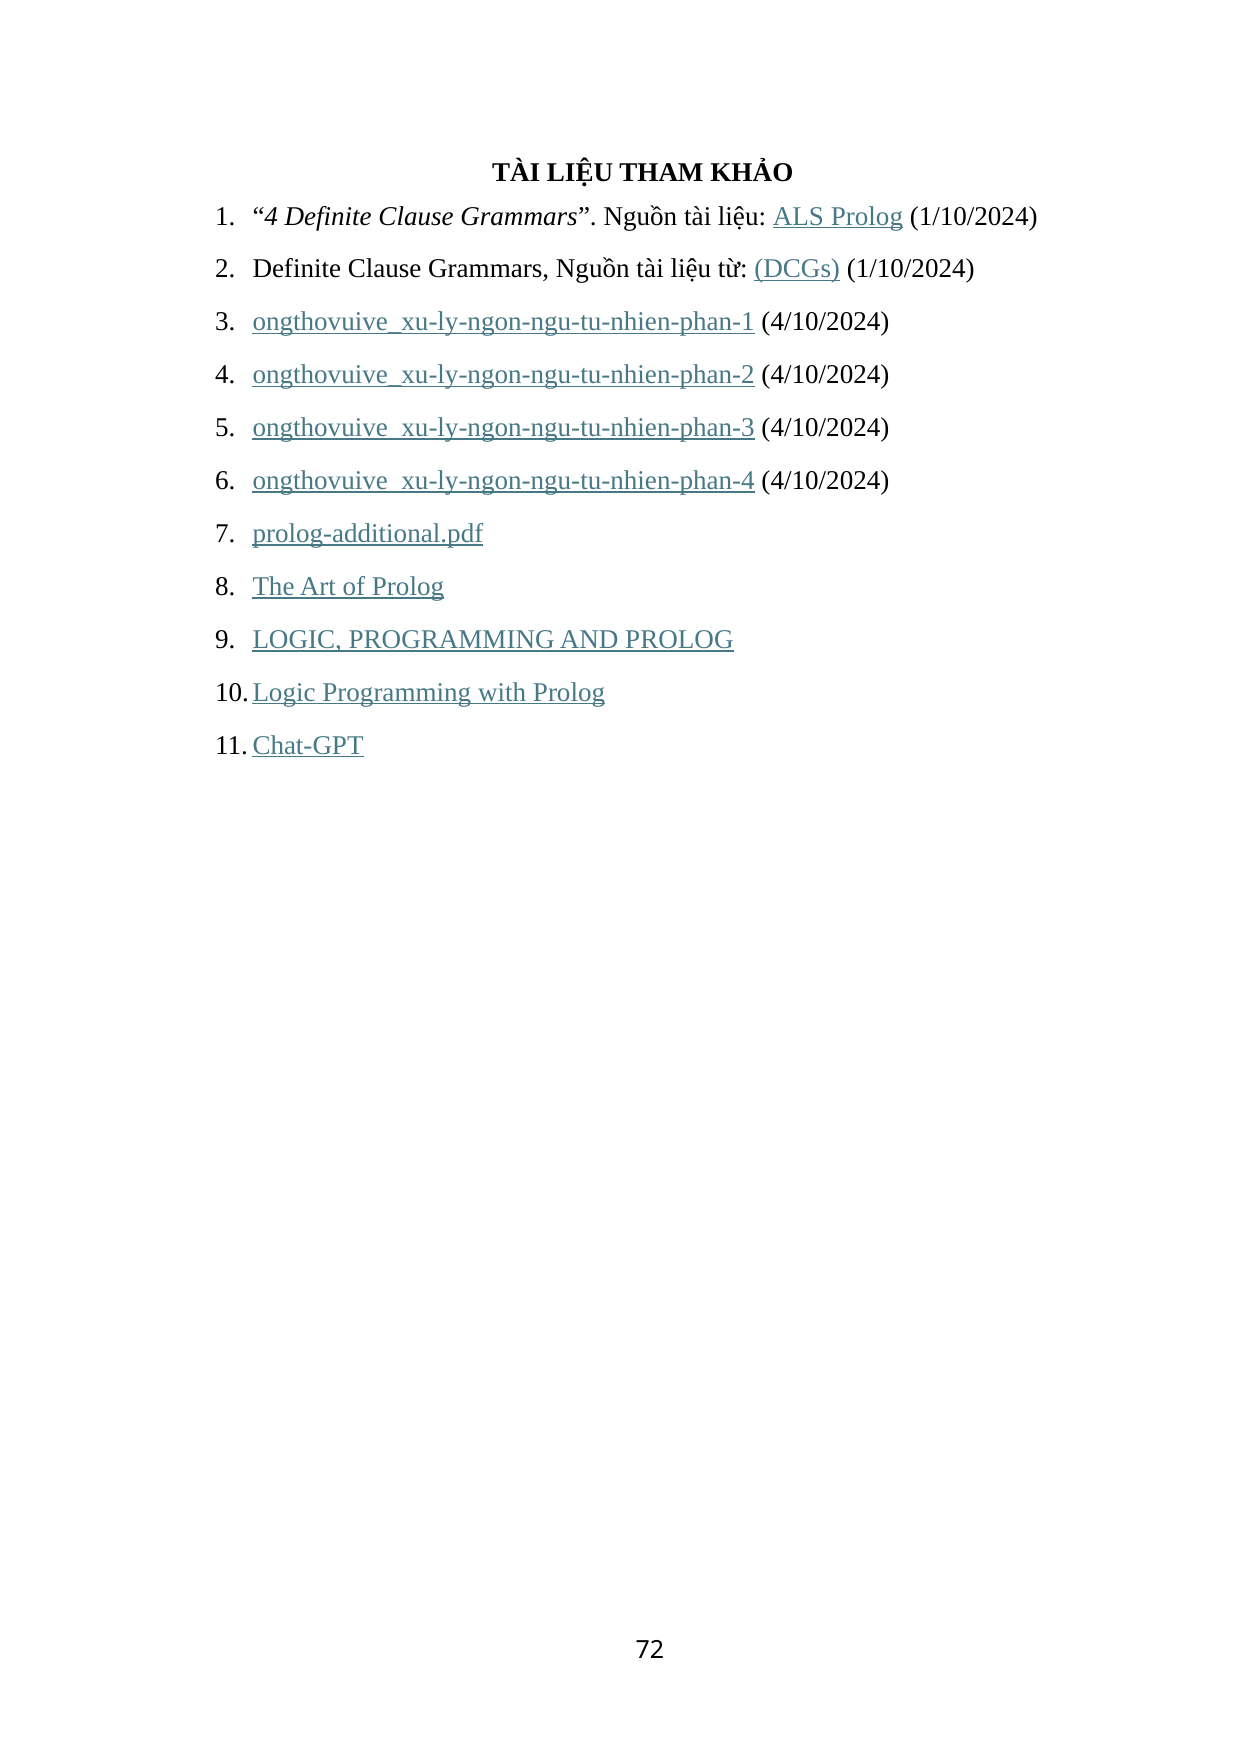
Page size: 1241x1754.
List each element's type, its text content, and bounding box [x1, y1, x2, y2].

list Chat-GPT [215, 729, 1122, 760]
list LOGIC, PROGRAMMING AND PROLOG [215, 623, 1122, 654]
list Definite Clause Grammars, Nguồn tài liệu từ: (DCGs) (1/10/2024) [215, 253, 1122, 284]
list prolog-additional.pdf [215, 517, 1122, 548]
list ongthovuive_xu-ly-ngon-ngu-tu-nhien-phan-4 (4/10/2024) [215, 464, 1122, 495]
list ongthovuive_xu-ly-ngon-ngu-tu-nhien-phan-1 (4/10/2024) [215, 306, 1122, 337]
list ongthovuive_xu-ly-ngon-ngu-tu-nhien-phan-3 (4/10/2024) [215, 411, 1122, 442]
list ongthovuive_xu-ly-ngon-ngu-tu-nhien-phan-2 (4/10/2024) [215, 358, 1122, 389]
subtitle TÀI LIỆU THAM KHẢO [177, 156, 1107, 187]
list Logic Programming with Prolog [215, 676, 1122, 707]
list “4 Definite Clause Grammars”. Nguồn tài liệu: ALS Prolog (1/10/2024) [215, 200, 1122, 231]
list The Art of Prolog [215, 570, 1122, 601]
